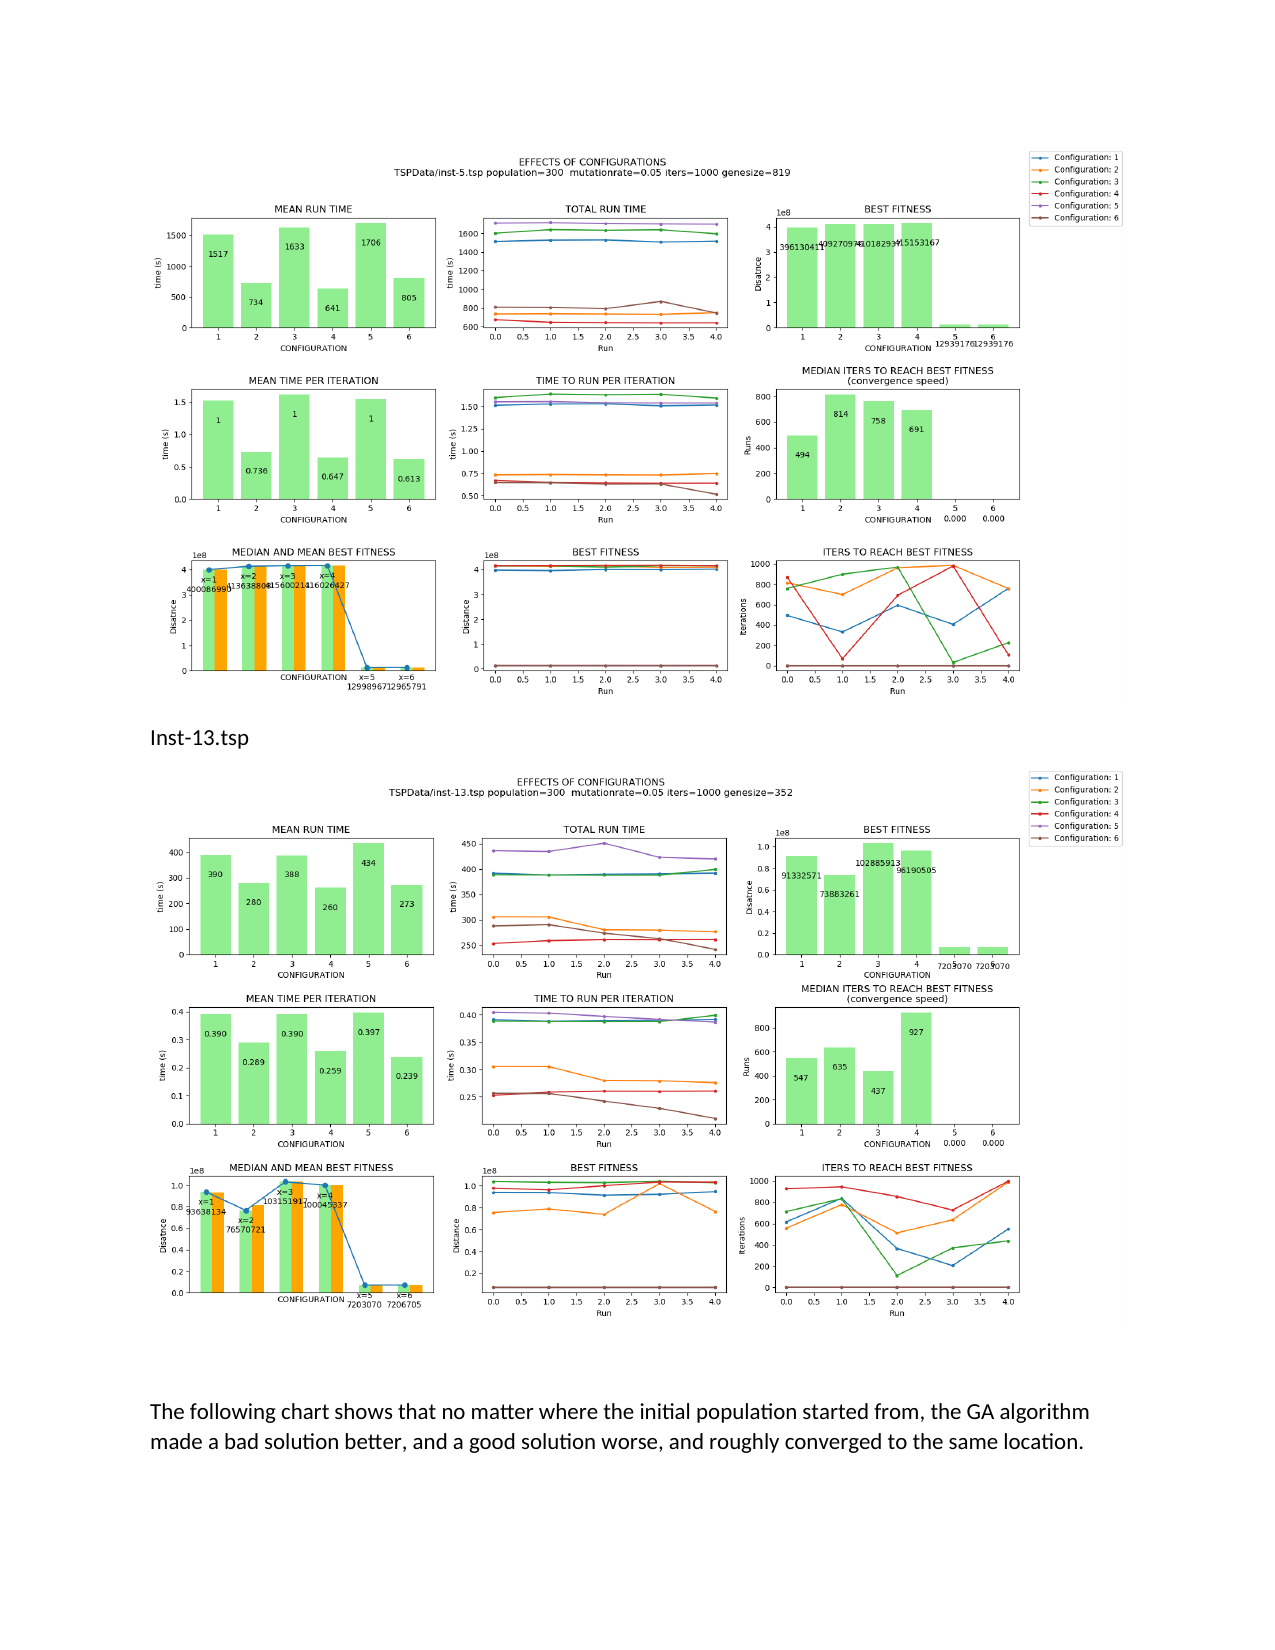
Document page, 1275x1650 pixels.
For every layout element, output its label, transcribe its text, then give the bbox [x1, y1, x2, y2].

text Inst-13.tsp [150, 723, 1125, 751]
picture [150, 769, 1125, 1332]
picture [150, 150, 1125, 704]
text The following chart shows that no matter where the initial population started from, the GA algorithm made a bad solution better, and a good solution worse, and roughly converged to the same location. [150, 1397, 1125, 1455]
